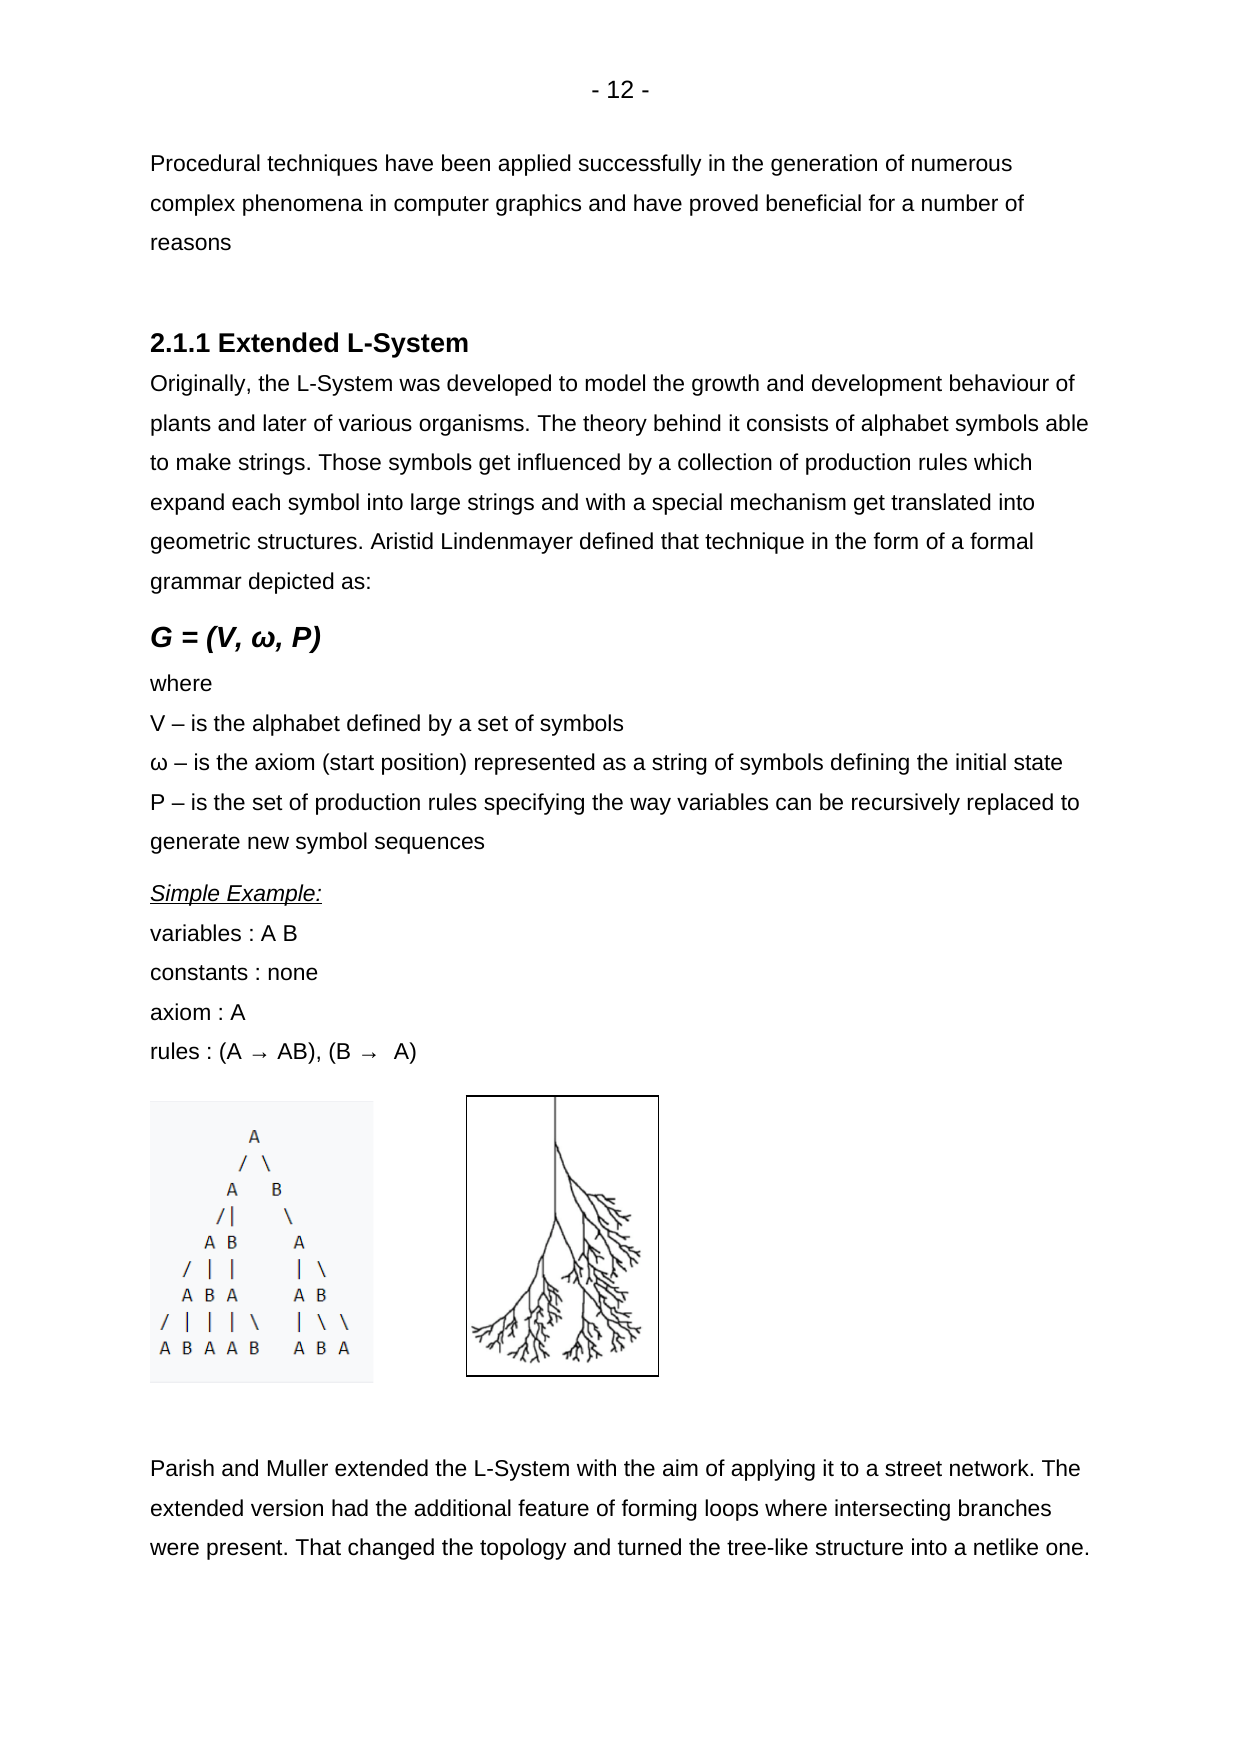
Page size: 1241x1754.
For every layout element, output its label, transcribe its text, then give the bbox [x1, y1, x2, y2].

text rules : (A → AB), (B → A) [150, 1038, 1090, 1064]
text Simple Example: [150, 880, 1090, 906]
text V – is the alphabet defined by a set of symbols [150, 709, 1090, 736]
text Procedural techniques have been applied successfully in the generation of numerous complex phenomena in computer graphics and have proved beneficial for a number of reasons [150, 150, 1090, 255]
text where [150, 670, 1090, 696]
text ω – is the axiom (start position) represented as a string of symbols defining the initial state [150, 749, 1090, 775]
text G = (V, ω, P) [150, 620, 1090, 653]
text variables : A B [150, 919, 1090, 946]
subtitle 2.1.1 Extended L-System [150, 320, 1090, 358]
picture [467, 1097, 658, 1375]
text Parish and Muller extended the L-System with the aim of applying it to a street network. The extended version had the additional feature of forming loops where intersecting branches were present. That changed the topology and turned the tree-like structure into a netlike one. [150, 1455, 1090, 1560]
text Originally, the L-System was developed to model the growth and development behaviour of plants and later of various organisms. The theory behind it consists of alphabet symbols able to make strings. Those symbols get influenced by a collection of production rules which expand each symbol into large strings and with a special mechanism get translated into geometric structures. Aristid Lindenmayer defined that technique in the form of a formal grammar depicted as: [150, 370, 1090, 594]
picture [150, 1101, 374, 1385]
text axiom : A [150, 998, 1090, 1025]
text P – is the set of production rules specifying the way variables can be recursively replaced to generate new symbol sequences [150, 788, 1090, 854]
text constants : none [150, 959, 1090, 985]
